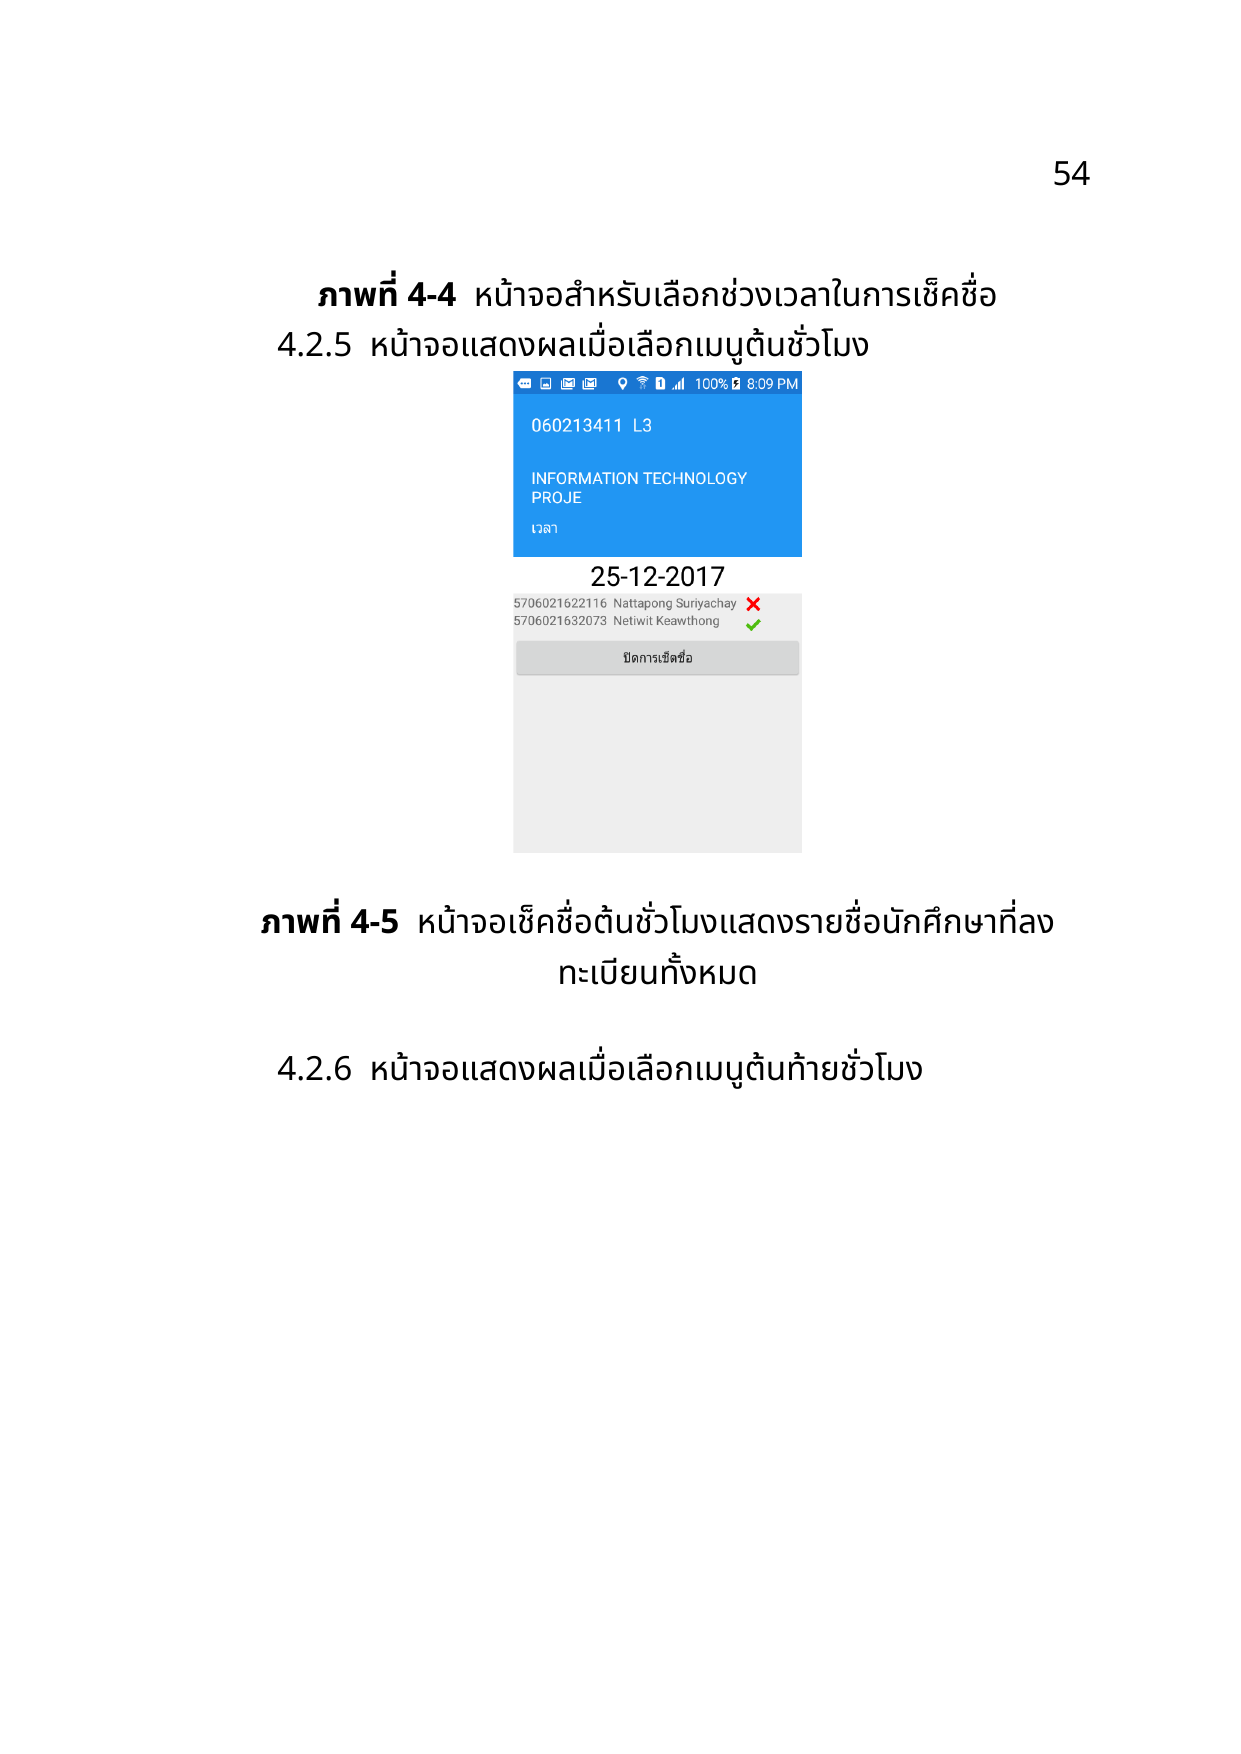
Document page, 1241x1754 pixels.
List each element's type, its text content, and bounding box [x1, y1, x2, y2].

text 4.2.5 หน้าจอแสดงผลเมื่อเลือกเมนูต้นชั่วโมง [225, 321, 1090, 372]
text ภาพที่ 4-4 หน้าจอสำหรับเลือกช่วงเวลาในการเช็คชื่อ [225, 270, 1090, 321]
picture [513, 371, 802, 853]
text ภาพที่ 4-5 หน้าจอเช็คชื่อต้นชั่วโมงแสดงรายชื่อนักศึกษาที่ลงทะเบียนทั้งหมด [225, 898, 1090, 999]
text 4.2.6 หน้าจอแสดงผลเมื่อเลือกเมนูต้นท้ายชั่วโมง [225, 1045, 1090, 1095]
